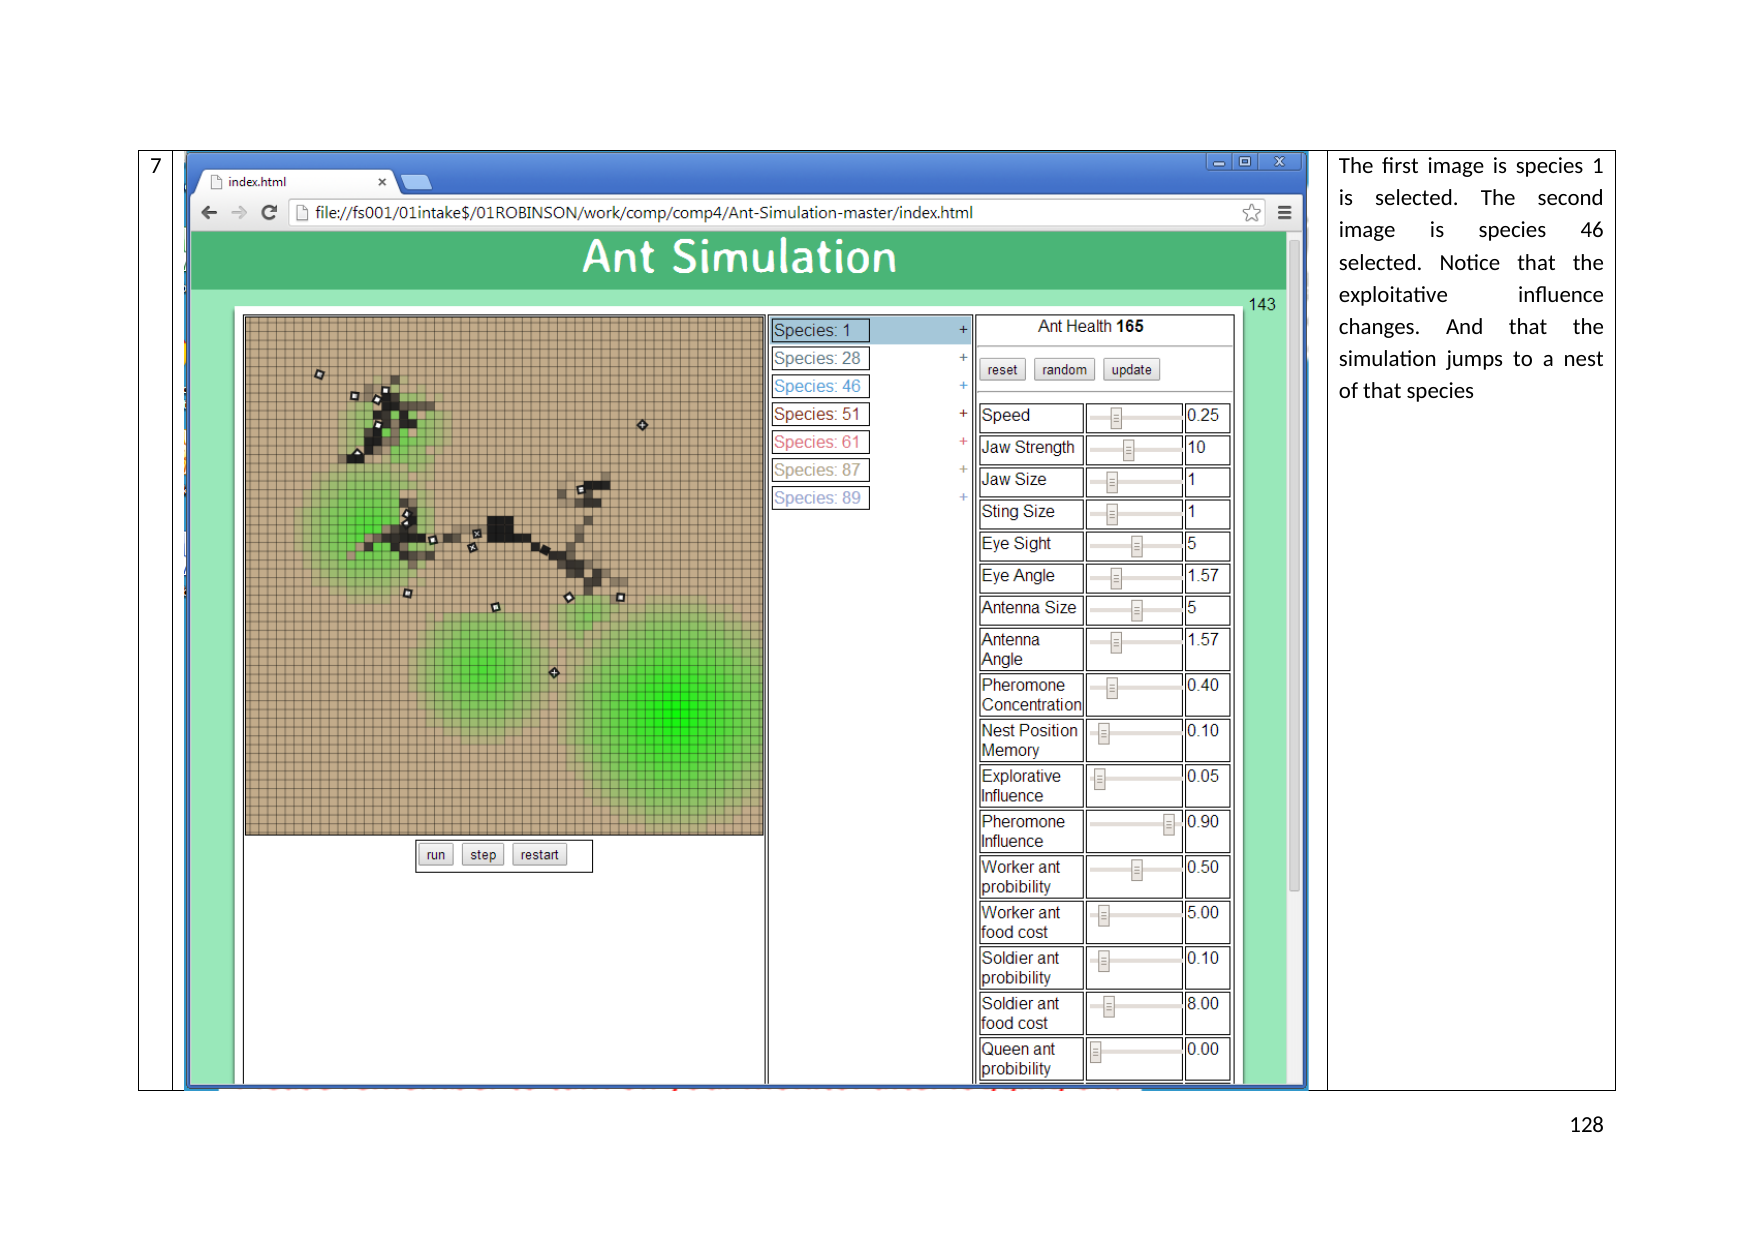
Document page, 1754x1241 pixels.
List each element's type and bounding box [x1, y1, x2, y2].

picture [184, 151, 1309, 1091]
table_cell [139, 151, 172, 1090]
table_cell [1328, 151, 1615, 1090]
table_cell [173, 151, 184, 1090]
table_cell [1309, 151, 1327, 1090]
